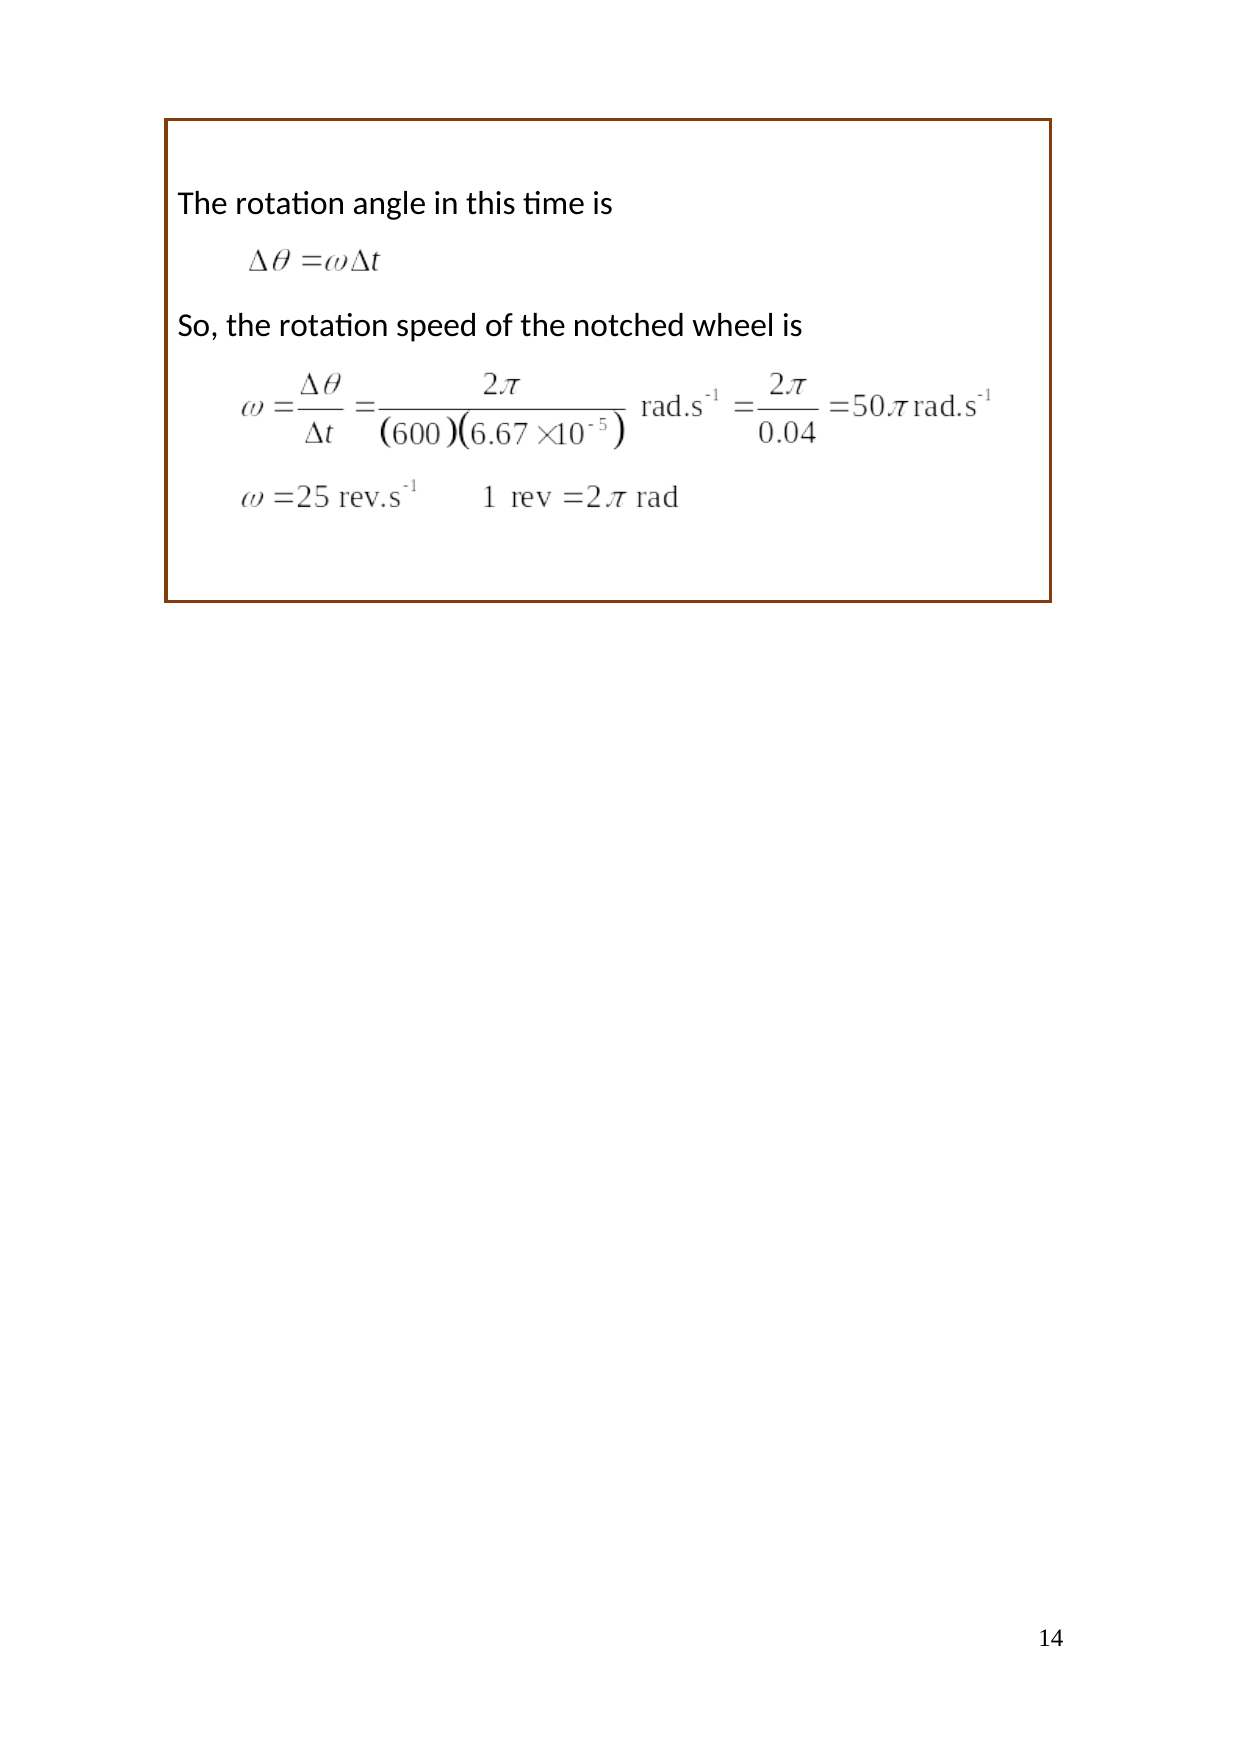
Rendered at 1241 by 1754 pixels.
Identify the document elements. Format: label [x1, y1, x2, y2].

table_header [168, 121, 1049, 600]
